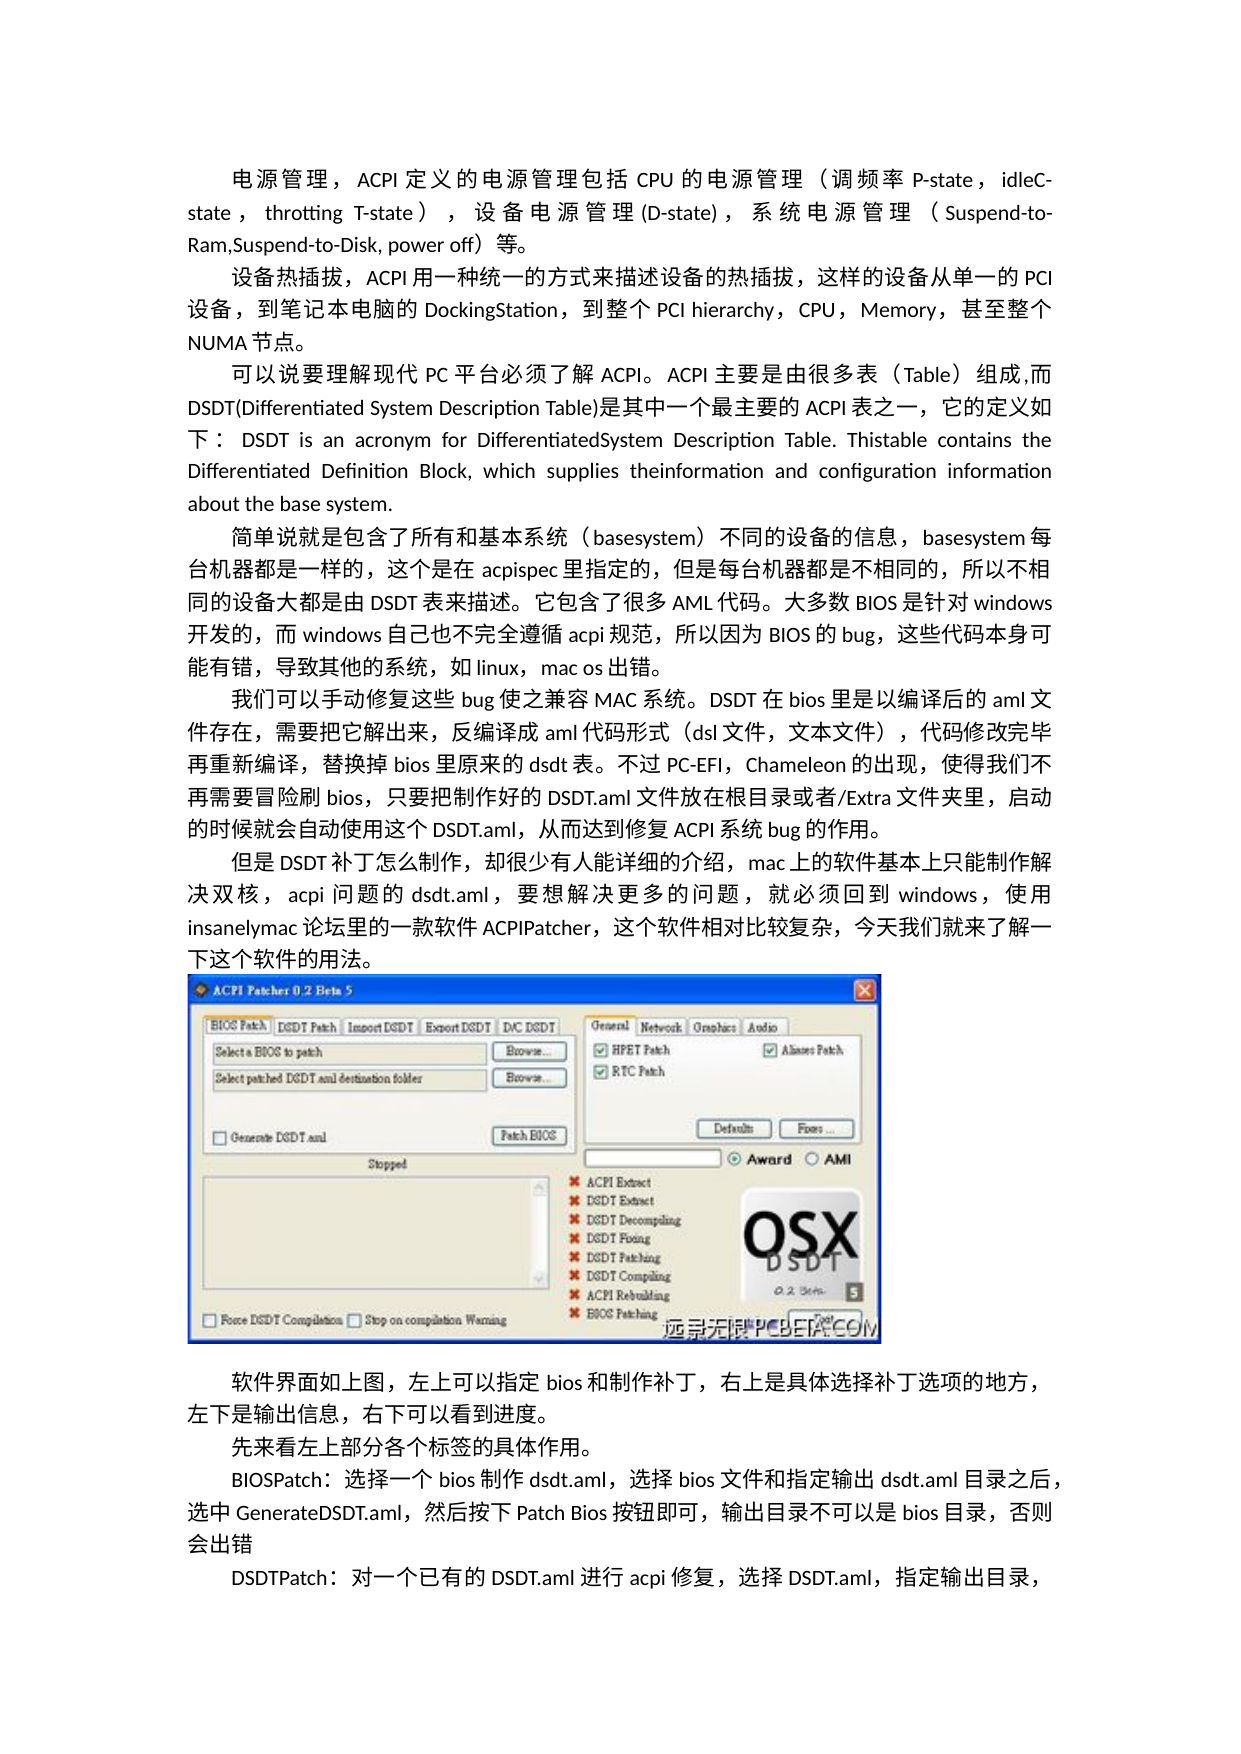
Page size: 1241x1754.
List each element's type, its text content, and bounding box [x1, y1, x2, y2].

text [187, 1559, 1053, 1592]
text 但是DSDT补丁怎么制作，却很少有人能详细的介绍，mac上的软件基本上只能制作解决双核，acpi问题的dsdt.aml，要想解决更多的问题，就必须回到windows，使用insanelymac论坛里的一款软件ACPIPatcher，这个软件相对比较复杂，今天我们就来了解一下这个软件的用法。 [187, 844, 1053, 974]
text BIOSPatch：选择一个bios制作dsdt.aml，选择bios文件和指定输出dsdt.aml目录之后，选中GenerateDSDT.aml，然后按下Patch Bios按钮即可，输出目录不可以是bios目录，否则会出错 [187, 1462, 1053, 1559]
text 我们可以手动修复这些bug使之兼容MAC系统。DSDT在bios里是以编译后的aml文件存在，需要把它解出来，反编译成aml代码形式（dsl文件，文本文件），代码修改完毕再重新编译，替换掉bios里原来的dsdt表。不过PC-EFI，Chameleon的出现，使得我们不再需要冒险刷bios，只要把制作好的DSDT.aml文件放在根目录或者/Extra文件夹里，启动的时候就会自动使用这个DSDT.aml，从而达到修复ACPI系统bug的作用。 [187, 682, 1053, 844]
text 软件界面如上图，左上可以指定bios和制作补丁，右上是具体选择补丁选项的地方，左下是输出信息，右下可以看到进度。 [187, 1364, 1053, 1429]
text 可以说要理解现代PC平台必须了解ACPI。ACPI主要是由很多表（Table）组成,而DSDT(Differentiated System Description Table)是其中一个最主要的ACPI表之一，它的定义如下：DSDT is an acronym for DifferentiatedSystem Description Table. Thistable contains the Differentiated Definition Block, which supplies theinformation and configuration information about the base system. [187, 357, 1053, 519]
picture [187, 974, 882, 1344]
text 设备热插拔，ACPI用一种统一的方式来描述设备的热插拔，这样的设备从单一的PCI设备，到笔记本电脑的DockingStation，到整个PCI hierarchy，CPU，Memory，甚至整个NUMA节点。 [187, 259, 1053, 357]
text 简单说就是包含了所有和基本系统（basesystem）不同的设备的信息，basesystem每台机器都是一样的，这个是在acpispec里指定的，但是每台机器都是不相同的，所以不相同的设备大都是由DSDT表来描述。它包含了很多AML代码。大多数BIOS是针对windows开发的，而windows自己也不完全遵循acpi规范，所以因为BIOS的bug，这些代码本身可能有错，导致其他的系统，如linux，mac os出错。 [187, 519, 1053, 682]
text 先来看左上部分各个标签的具体作用。 [187, 1429, 1053, 1462]
text 电源管理，ACPI定义的电源管理包括CPU的电源管理（调频率P-state，idleC-state，throtting T-state），设备电源管理(D-state)，系统电源管理（Suspend-to-Ram,Suspend-to-Disk, power off）等。 [187, 162, 1053, 259]
